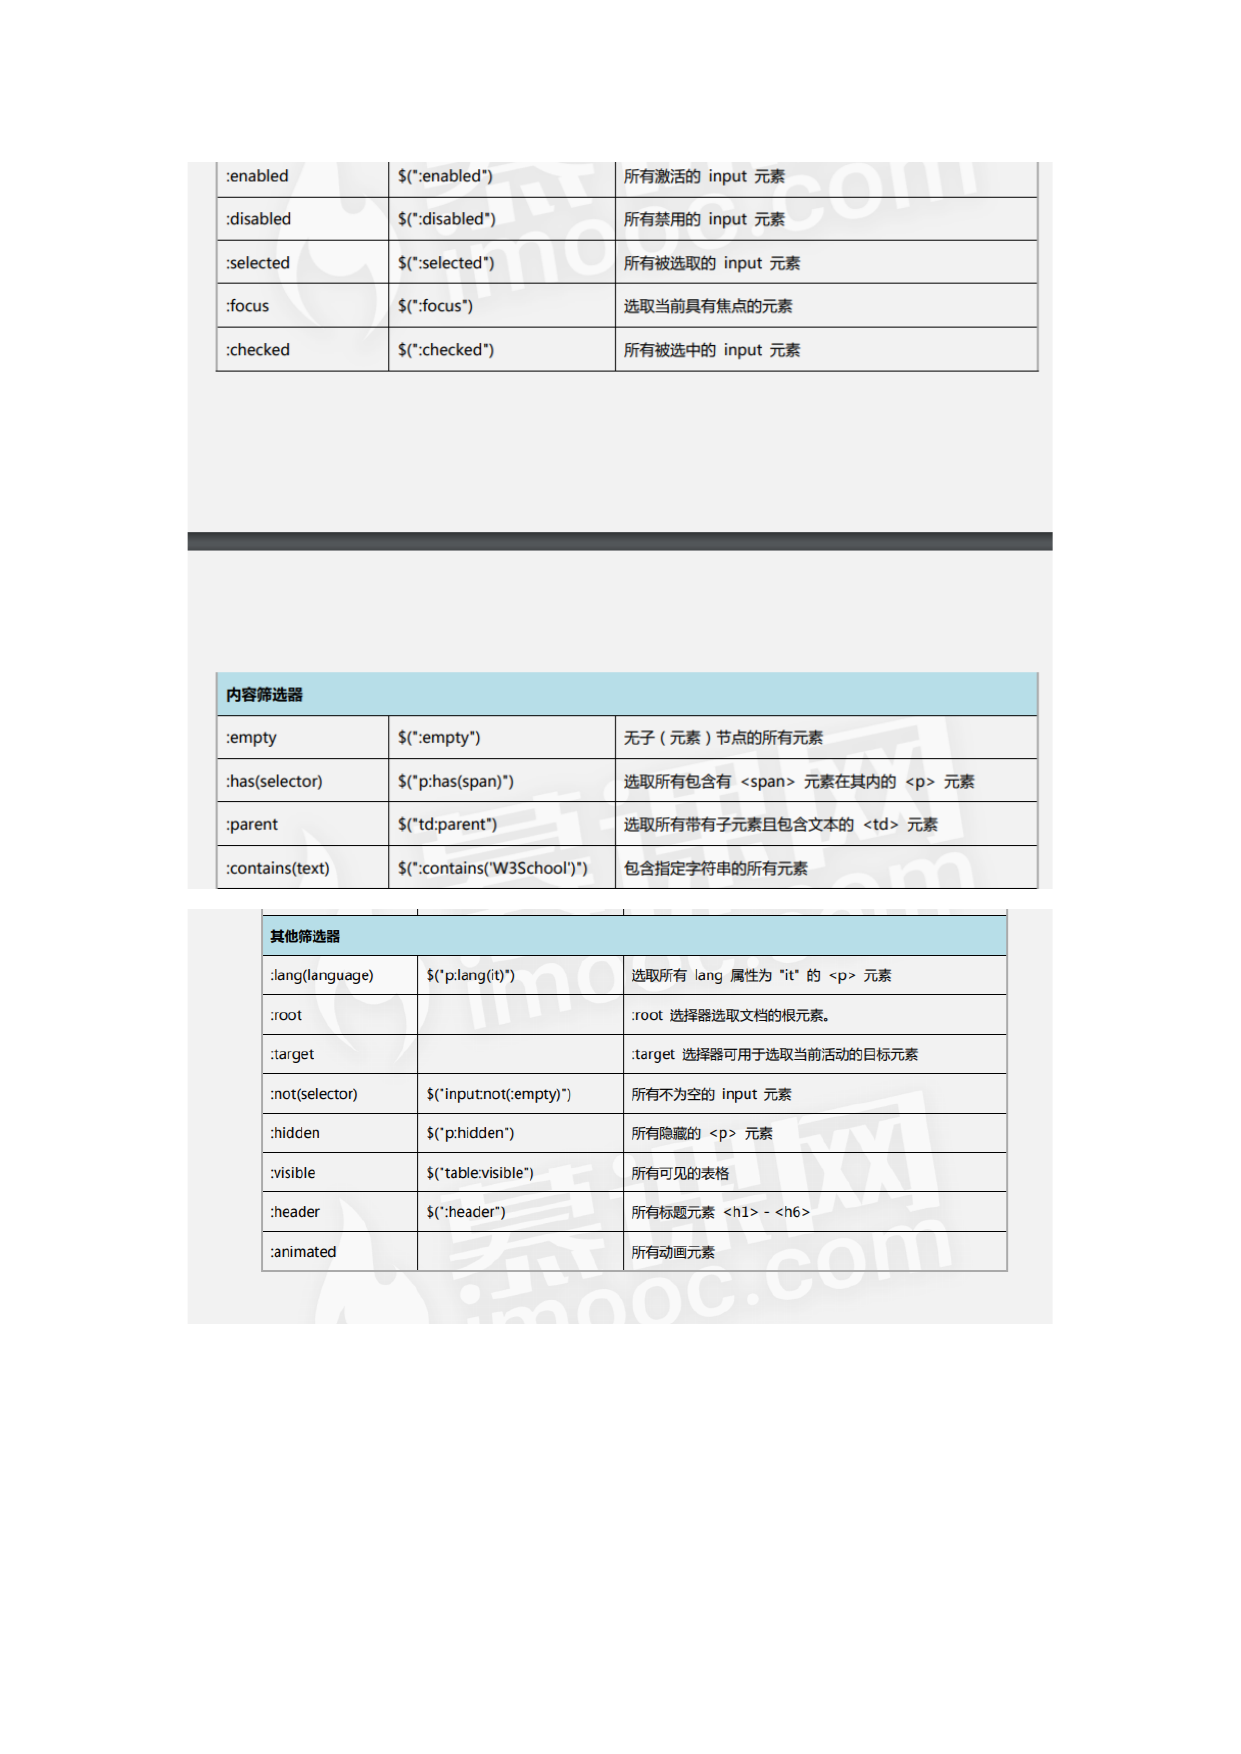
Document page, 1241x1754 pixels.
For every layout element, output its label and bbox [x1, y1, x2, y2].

picture [187, 162, 1053, 889]
picture [187, 909, 1053, 1324]
